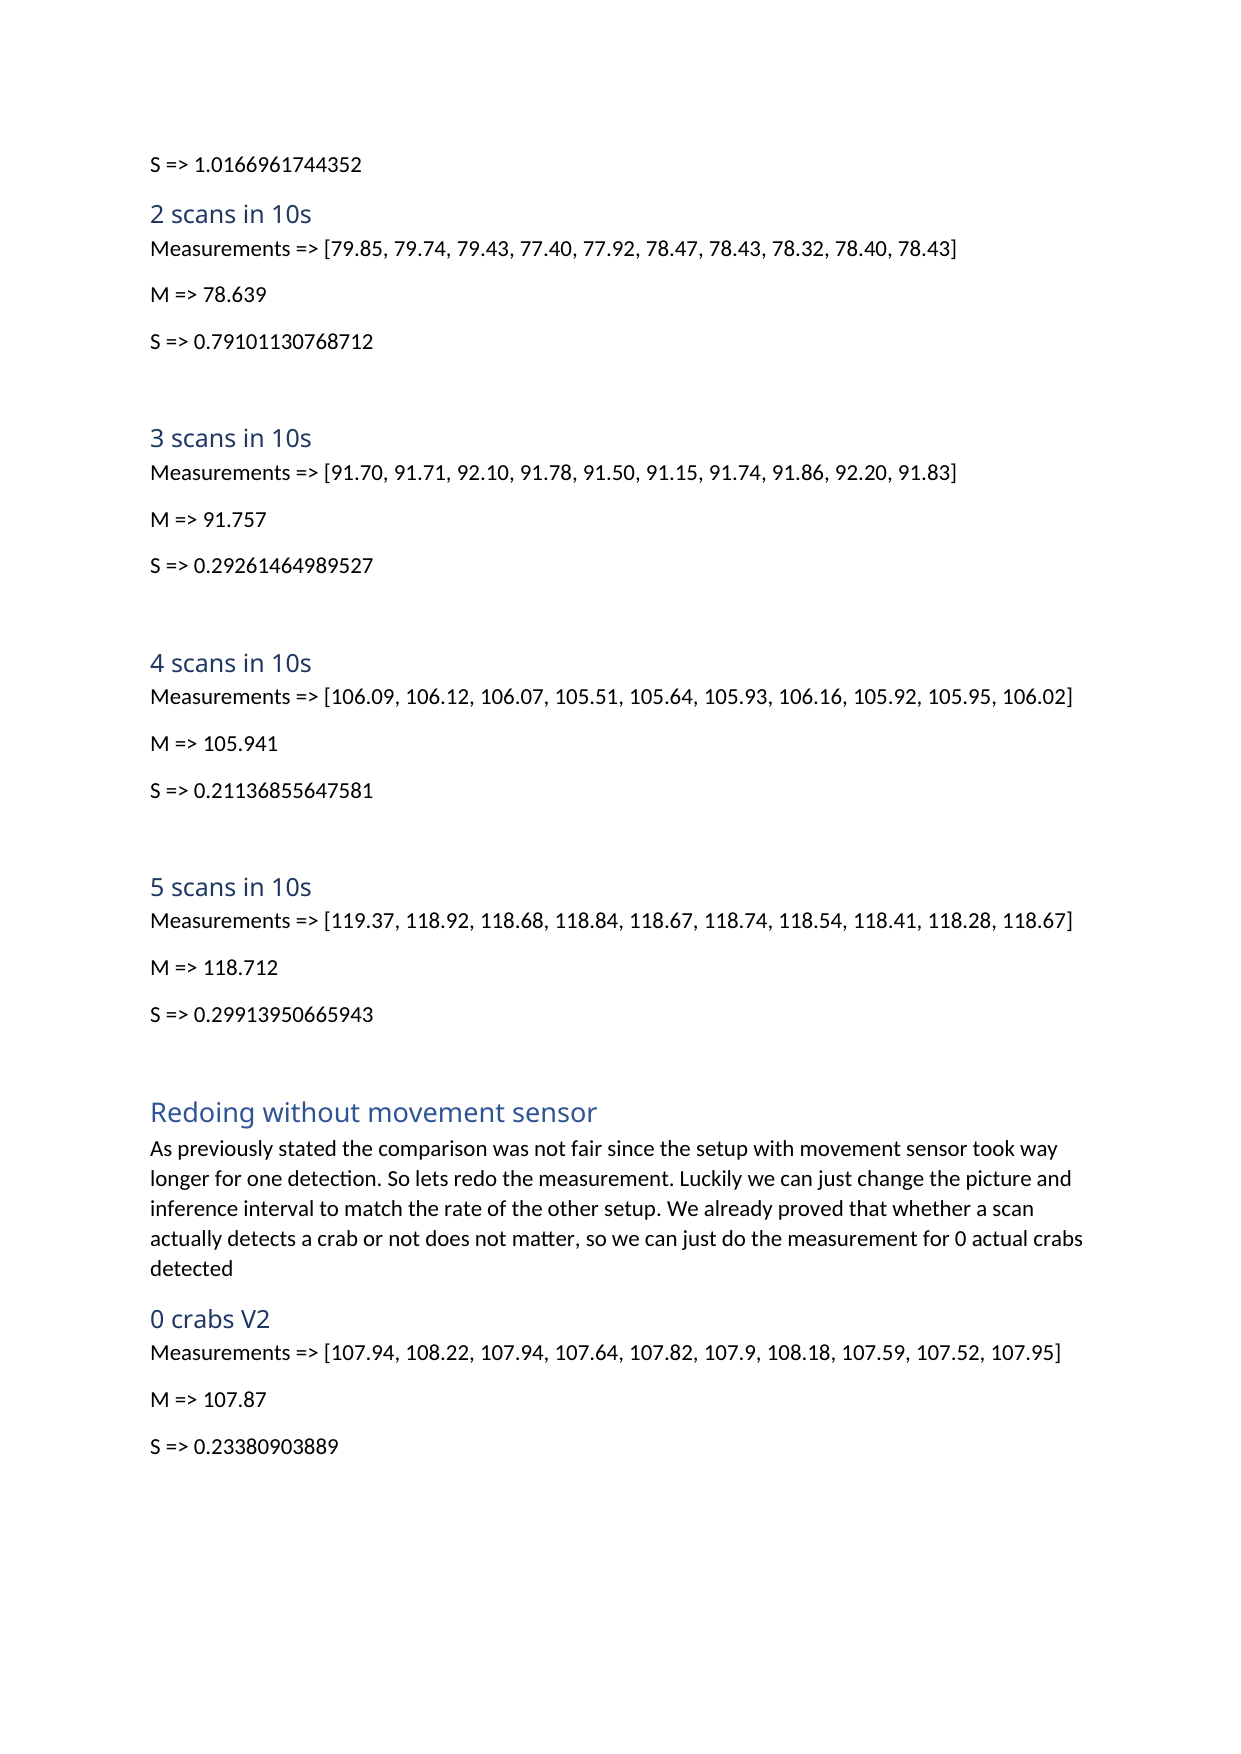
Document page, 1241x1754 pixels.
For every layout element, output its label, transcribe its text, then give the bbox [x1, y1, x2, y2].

text Measurements => [107.94, 108.22, 107.94, 107.64, 107.82, 107.9, 108.18, 107.59, 107.52, 107.95] [150, 1338, 1090, 1366]
text M => 107.87 [150, 1385, 1090, 1413]
subtitle Redoing without movement sensor [150, 1094, 1090, 1131]
text S => 0.29261464989527 [150, 552, 1090, 580]
text S => 1.0166961744352 [150, 150, 1090, 178]
text M => 105.941 [150, 729, 1090, 757]
subtitle 2 scans in 10s [150, 197, 1090, 231]
subtitle 4 scans in 10s [150, 645, 1090, 679]
subtitle 0 crabs V2 [150, 1301, 1090, 1336]
text Measurements => [106.09, 106.12, 106.07, 105.51, 105.64, 105.93, 106.16, 105.92, 105.95, 106.02] [150, 682, 1090, 710]
text S => 0.21136855647581 [150, 776, 1090, 804]
text Measurements => [119.37, 118.92, 118.68, 118.84, 118.67, 118.74, 118.54, 118.41, 118.28, 118.67] [150, 906, 1090, 934]
subtitle 5 scans in 10s [150, 870, 1090, 904]
text M => 91.757 [150, 505, 1090, 533]
text M => 78.639 [150, 281, 1090, 308]
subtitle 3 scans in 10s [150, 421, 1090, 455]
text Measurements => [79.85, 79.74, 79.43, 77.40, 77.92, 78.47, 78.43, 78.32, 78.40, 78.43] [150, 234, 1090, 262]
text M => 118.712 [150, 953, 1090, 981]
text S => 0.23380903889 [150, 1432, 1090, 1460]
text S => 0.79101130768712 [150, 327, 1090, 355]
text As previously stated the comparison was not fair since the setup with movement sensor took way longer for one detection. So lets redo the measurement. Luckily we can just change the picture and inference interval to match the rate of the other setup. We already proved that whether a scan actually detects a crab or not does not matter, so we can just do the measurement for 0 actual crabs detected [150, 1134, 1090, 1283]
text Measurements => [91.70, 91.71, 92.10, 91.78, 91.50, 91.15, 91.74, 91.86, 92.20, 91.83] [150, 458, 1090, 486]
text S => 0.29913950665943 [150, 1000, 1090, 1028]
